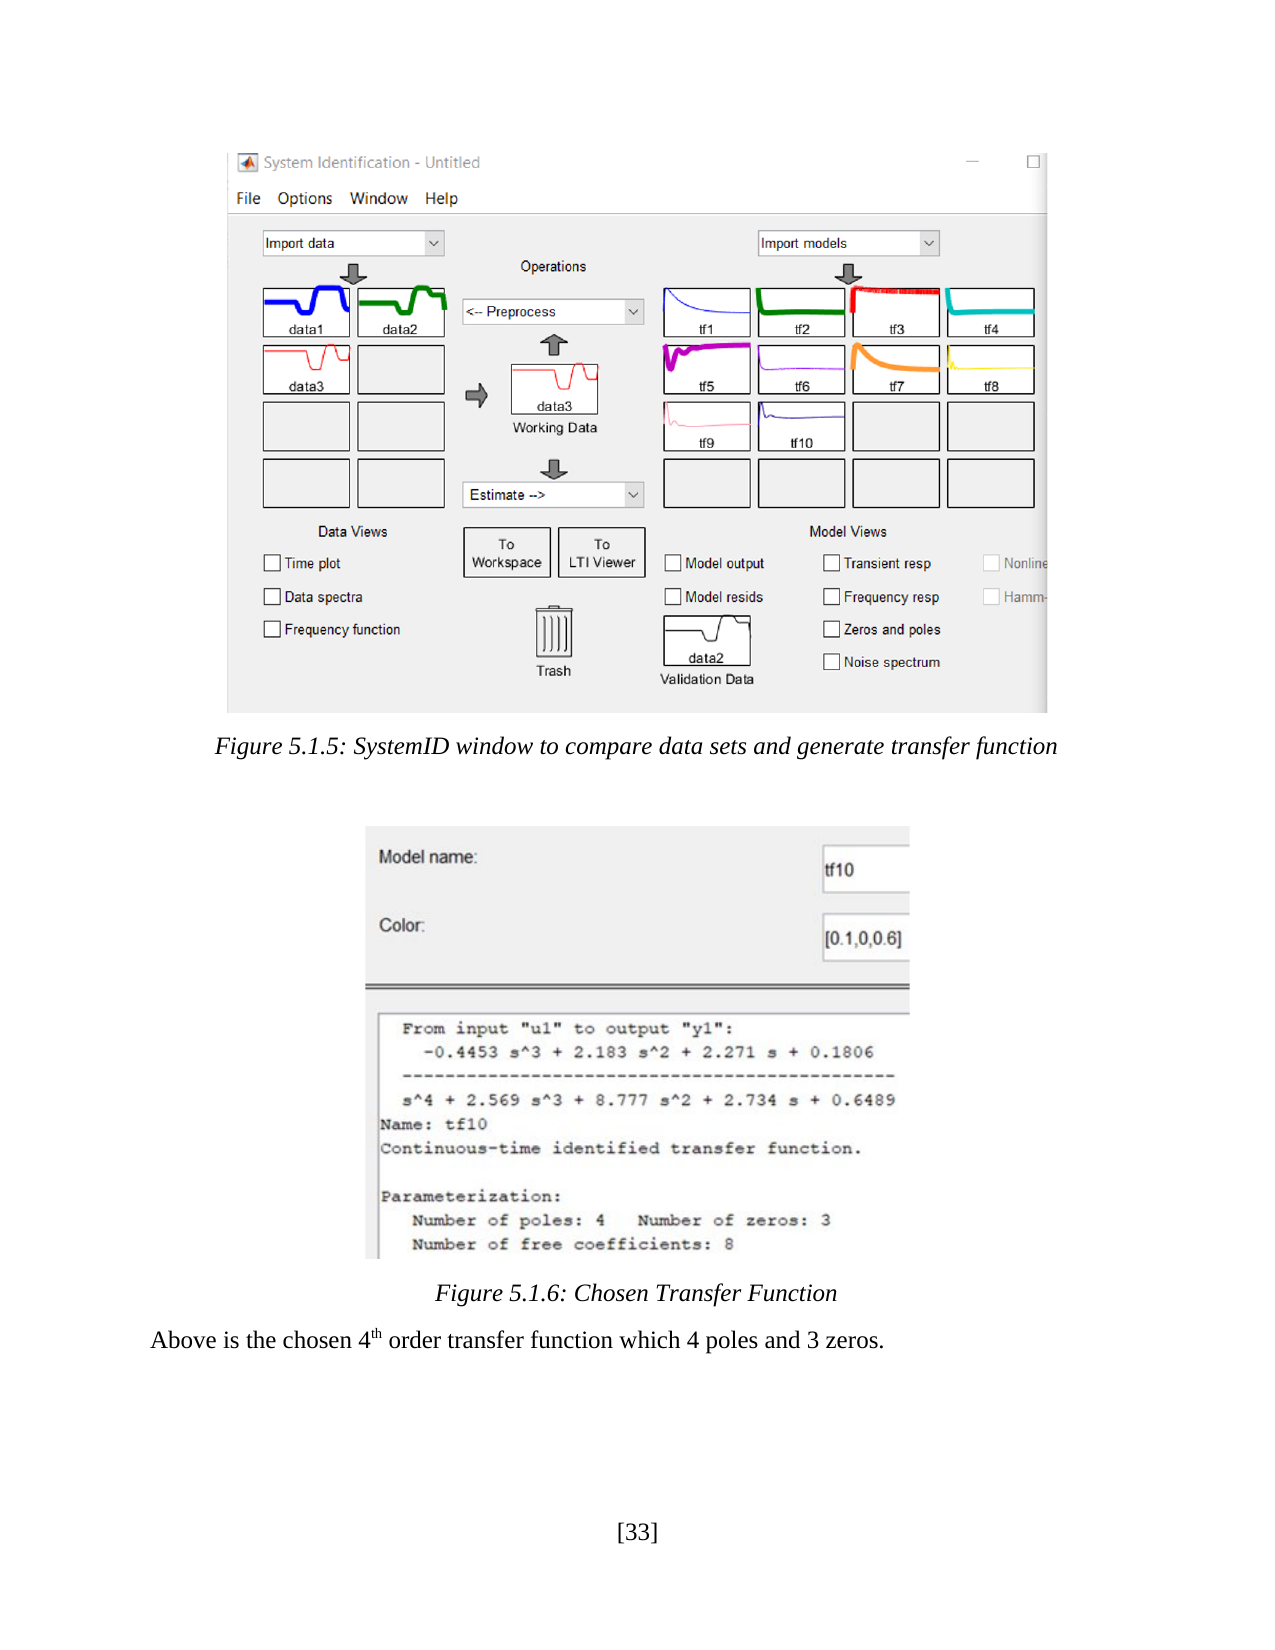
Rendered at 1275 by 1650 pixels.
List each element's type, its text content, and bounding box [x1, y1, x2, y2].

text Figure 5.1.5: SystemID window to compare data sets and generate transfer function [150, 731, 1125, 760]
text Figure 5.1.6: Chosen Transfer Function [150, 1278, 1125, 1306]
picture [365, 826, 910, 1259]
text Above is the chosen 4th order transfer function which 4 poles and 3 zeros. [150, 1325, 1125, 1354]
picture [227, 150, 1048, 713]
